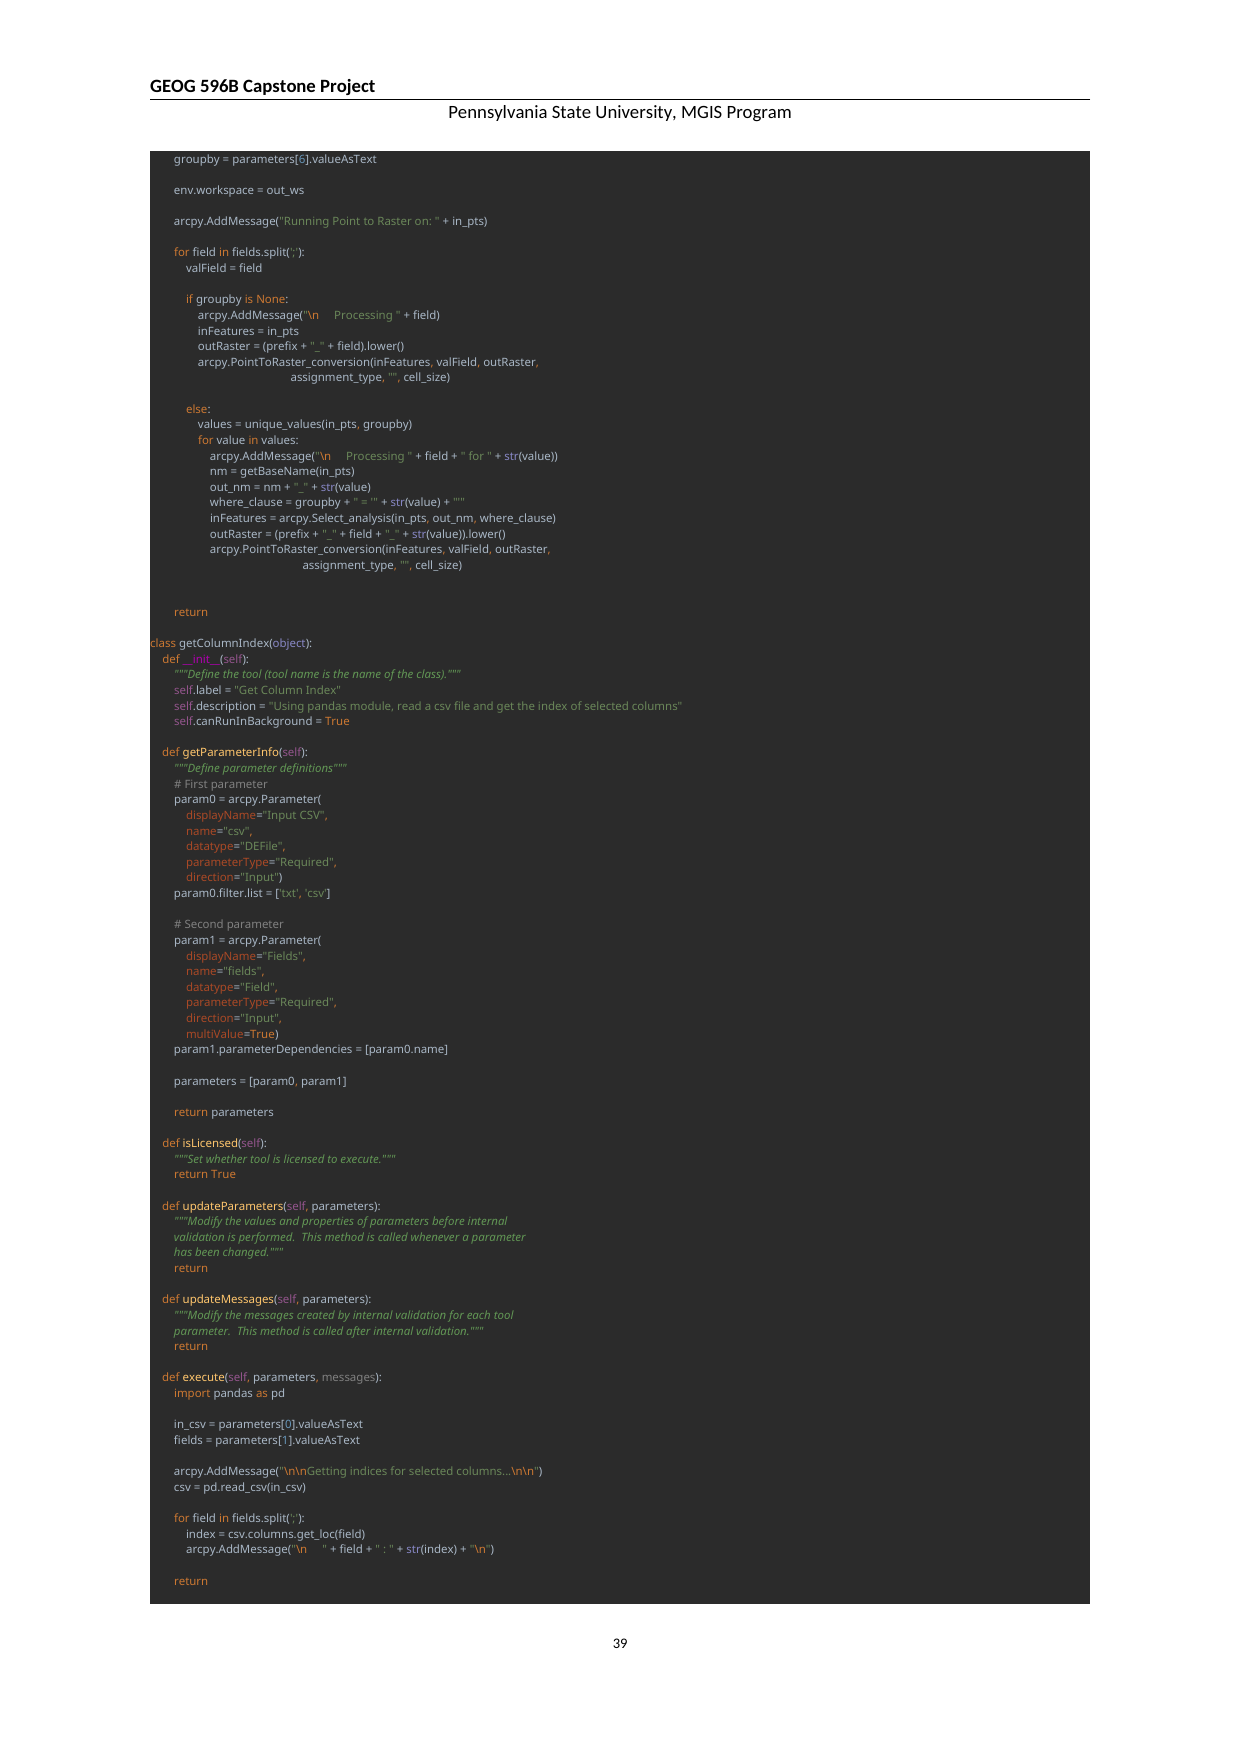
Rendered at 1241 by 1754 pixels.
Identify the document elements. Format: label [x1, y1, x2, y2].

text [150, 151, 1090, 1604]
